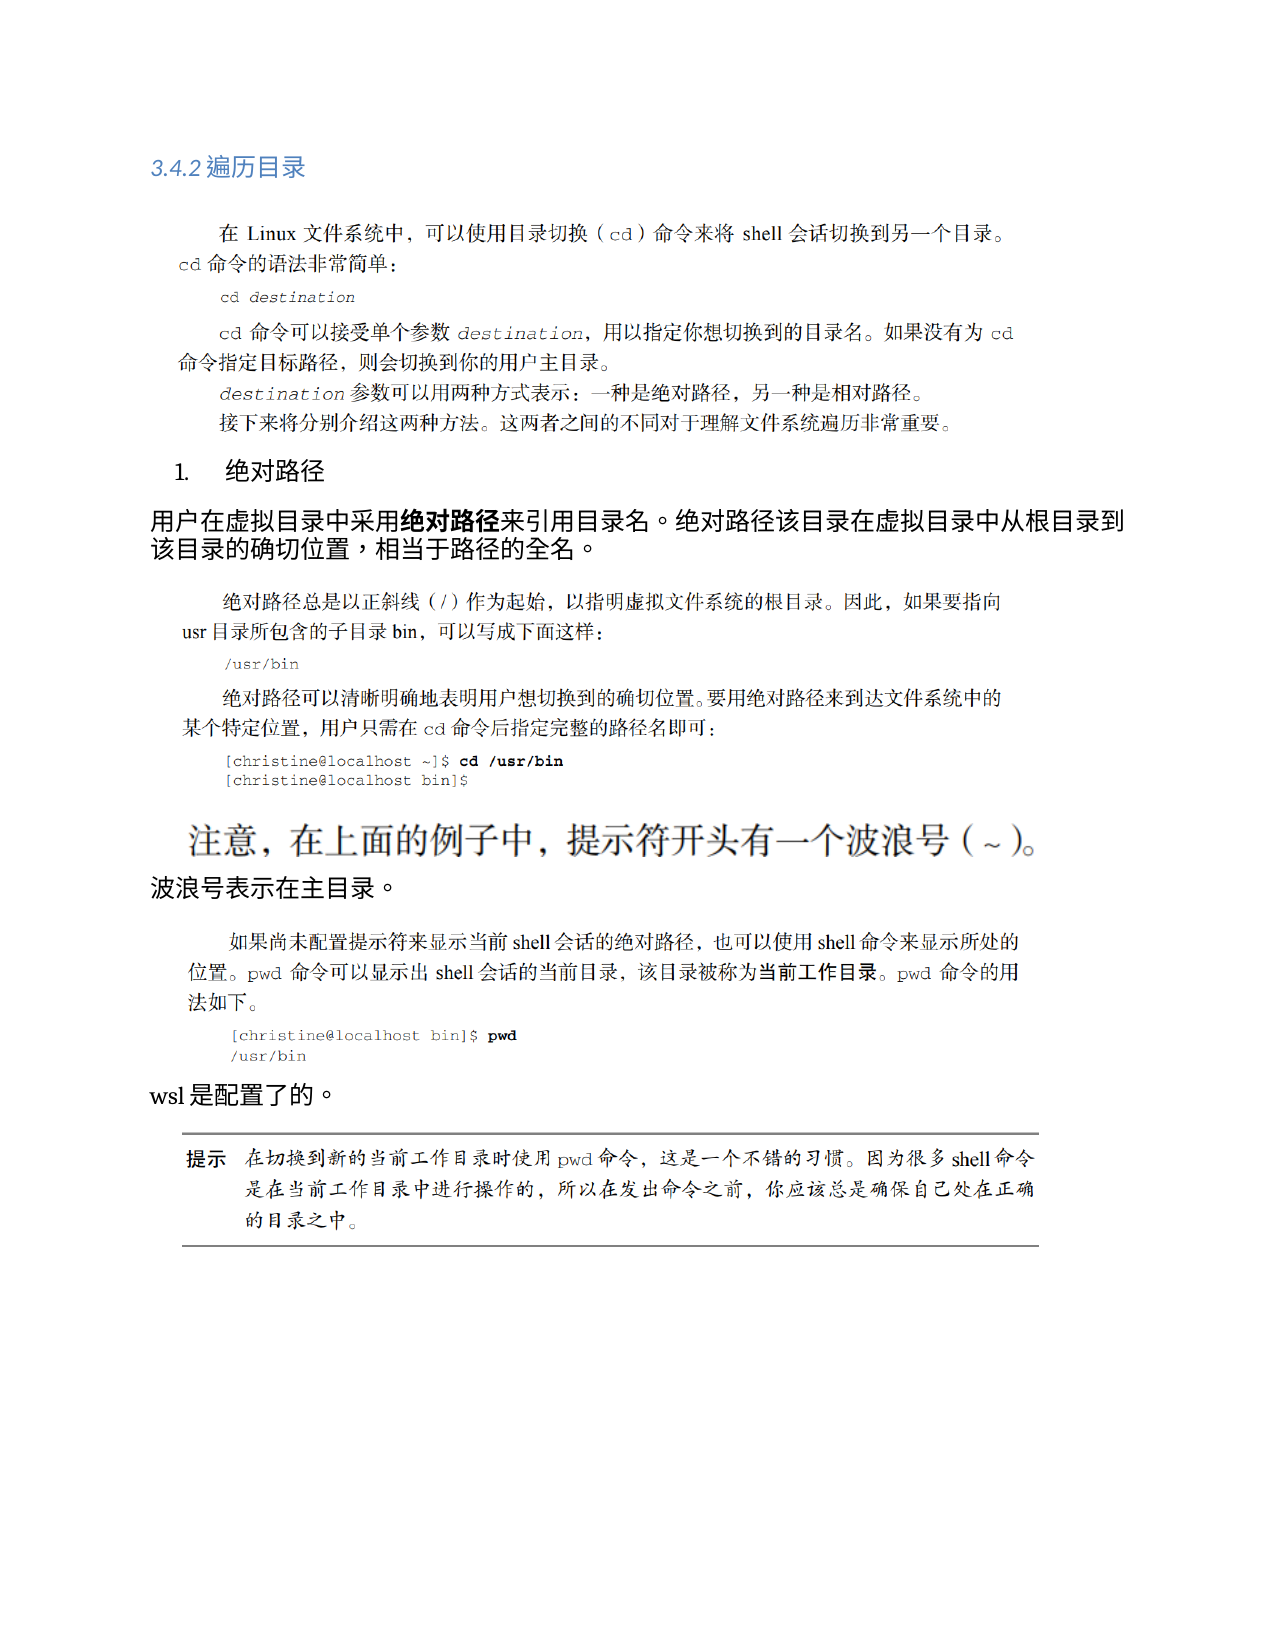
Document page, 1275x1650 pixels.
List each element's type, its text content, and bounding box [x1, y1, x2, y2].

text 波浪号表示在主目录。 [150, 875, 1125, 904]
subtitle 3.4.2 遍历目录 [150, 150, 1125, 184]
list 绝对路径 [175, 458, 1125, 487]
picture [168, 1129, 1044, 1249]
picture [168, 202, 1044, 440]
text 用户在虚拟目录中采用绝对路径来引用目录名。绝对路径该目录在虚拟目录中从根目录到该目录的确切位置，相当于路径的全名。 [150, 508, 1125, 565]
picture [168, 583, 1044, 792]
picture [168, 922, 1044, 1064]
text wsl是配置了的。 [150, 1082, 1125, 1111]
picture [168, 810, 1044, 857]
